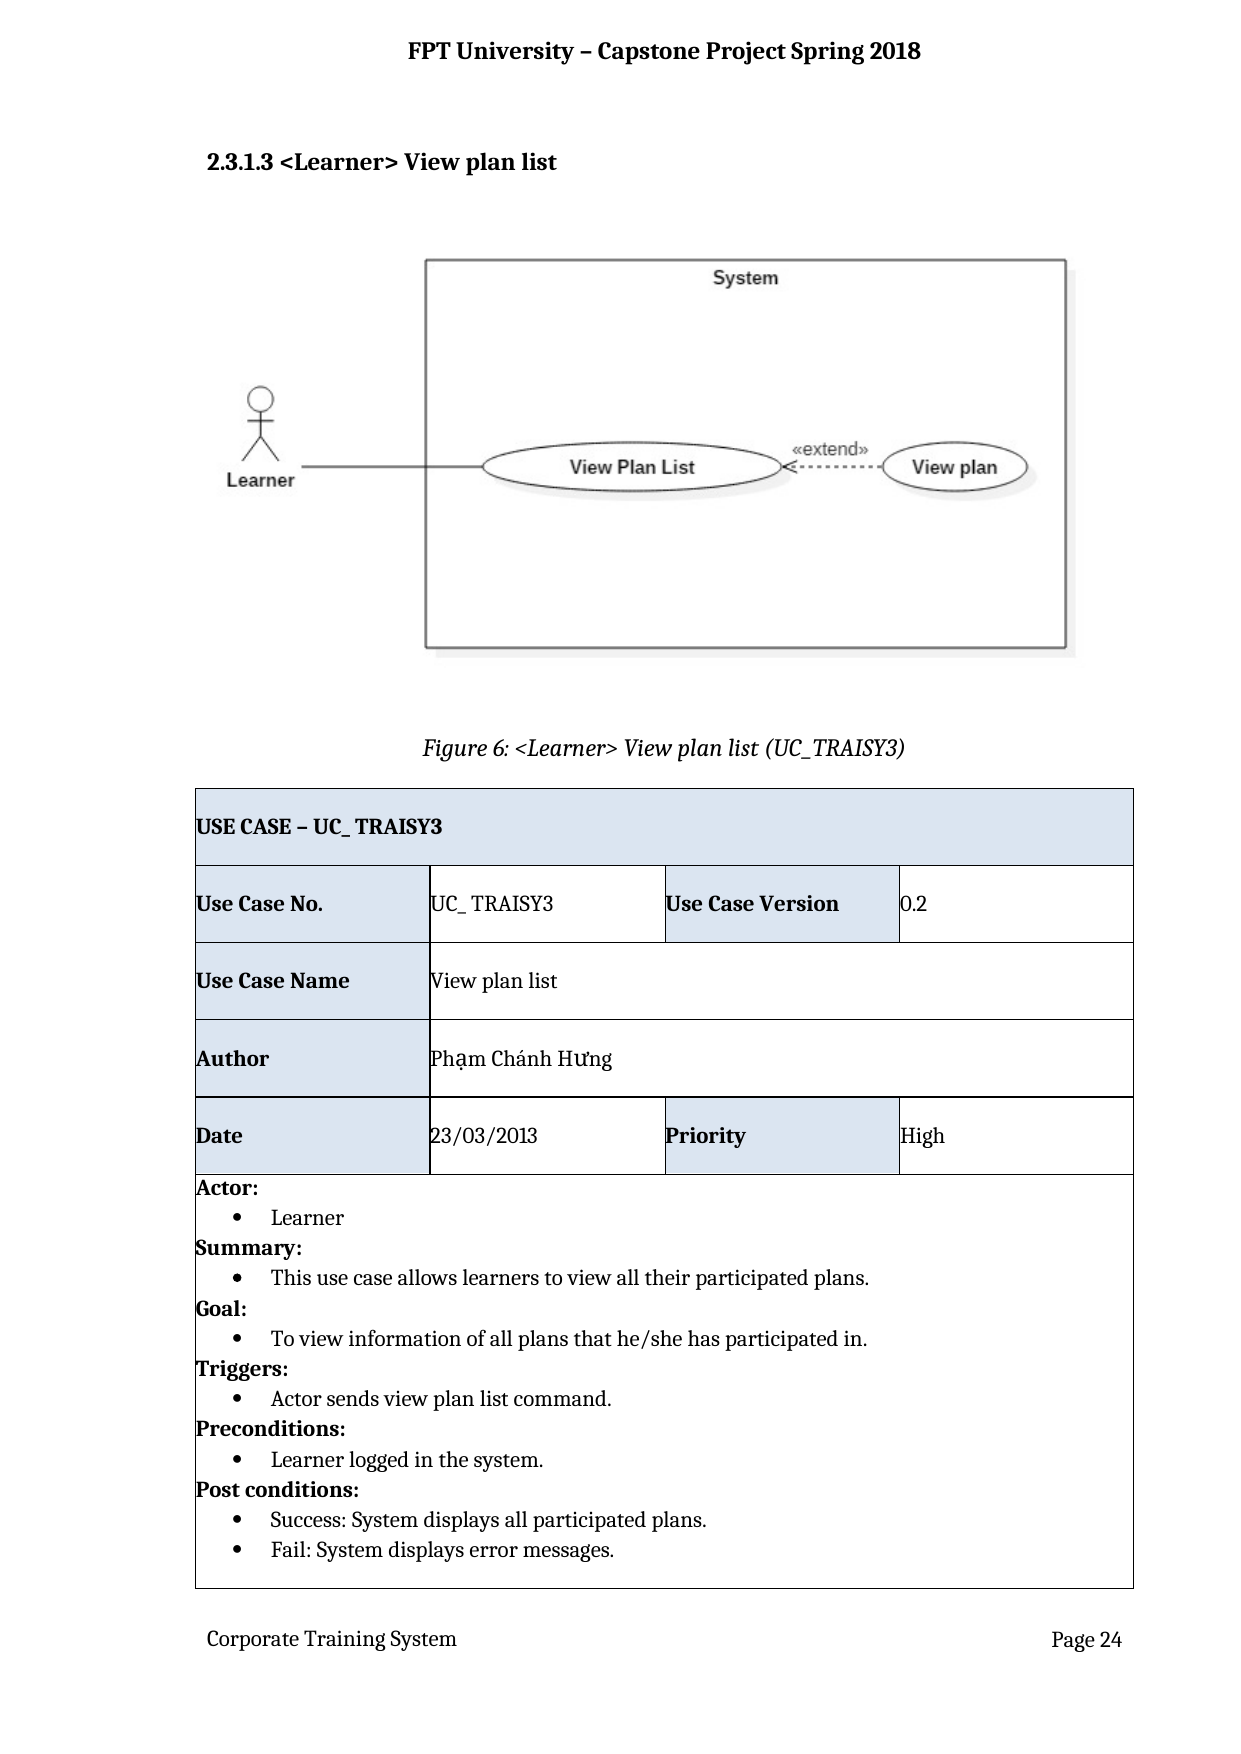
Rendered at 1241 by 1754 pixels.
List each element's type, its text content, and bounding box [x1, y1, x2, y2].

picture [206, 246, 1123, 705]
table_cell View plan list [431, 943, 1133, 1019]
table_cell High [900, 1098, 1133, 1173]
table_cell UC_ TRAISY3 [431, 866, 665, 942]
text 2.3.1.3 <Learner> View plan list [207, 148, 1122, 176]
table_cell 23/03/2013 [431, 1098, 665, 1173]
table_cell Date [196, 1098, 429, 1173]
table_cell Phạm Chánh Hưng [431, 1020, 1133, 1096]
text Figure 6: <Learner> View plan list (UC_TRAISY3) [207, 734, 1122, 763]
table_cell 0.2 [900, 866, 1133, 942]
table_cell Author [196, 1020, 429, 1096]
table_cell Use Case Name [196, 943, 429, 1019]
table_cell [196, 1175, 1133, 1588]
table_cell Use Case Version [666, 866, 899, 942]
table_cell Priority [666, 1098, 899, 1173]
table_cell Use Case No. [196, 866, 429, 942]
table_header USE CASE – UC_ TRAISY3 [196, 789, 1133, 865]
